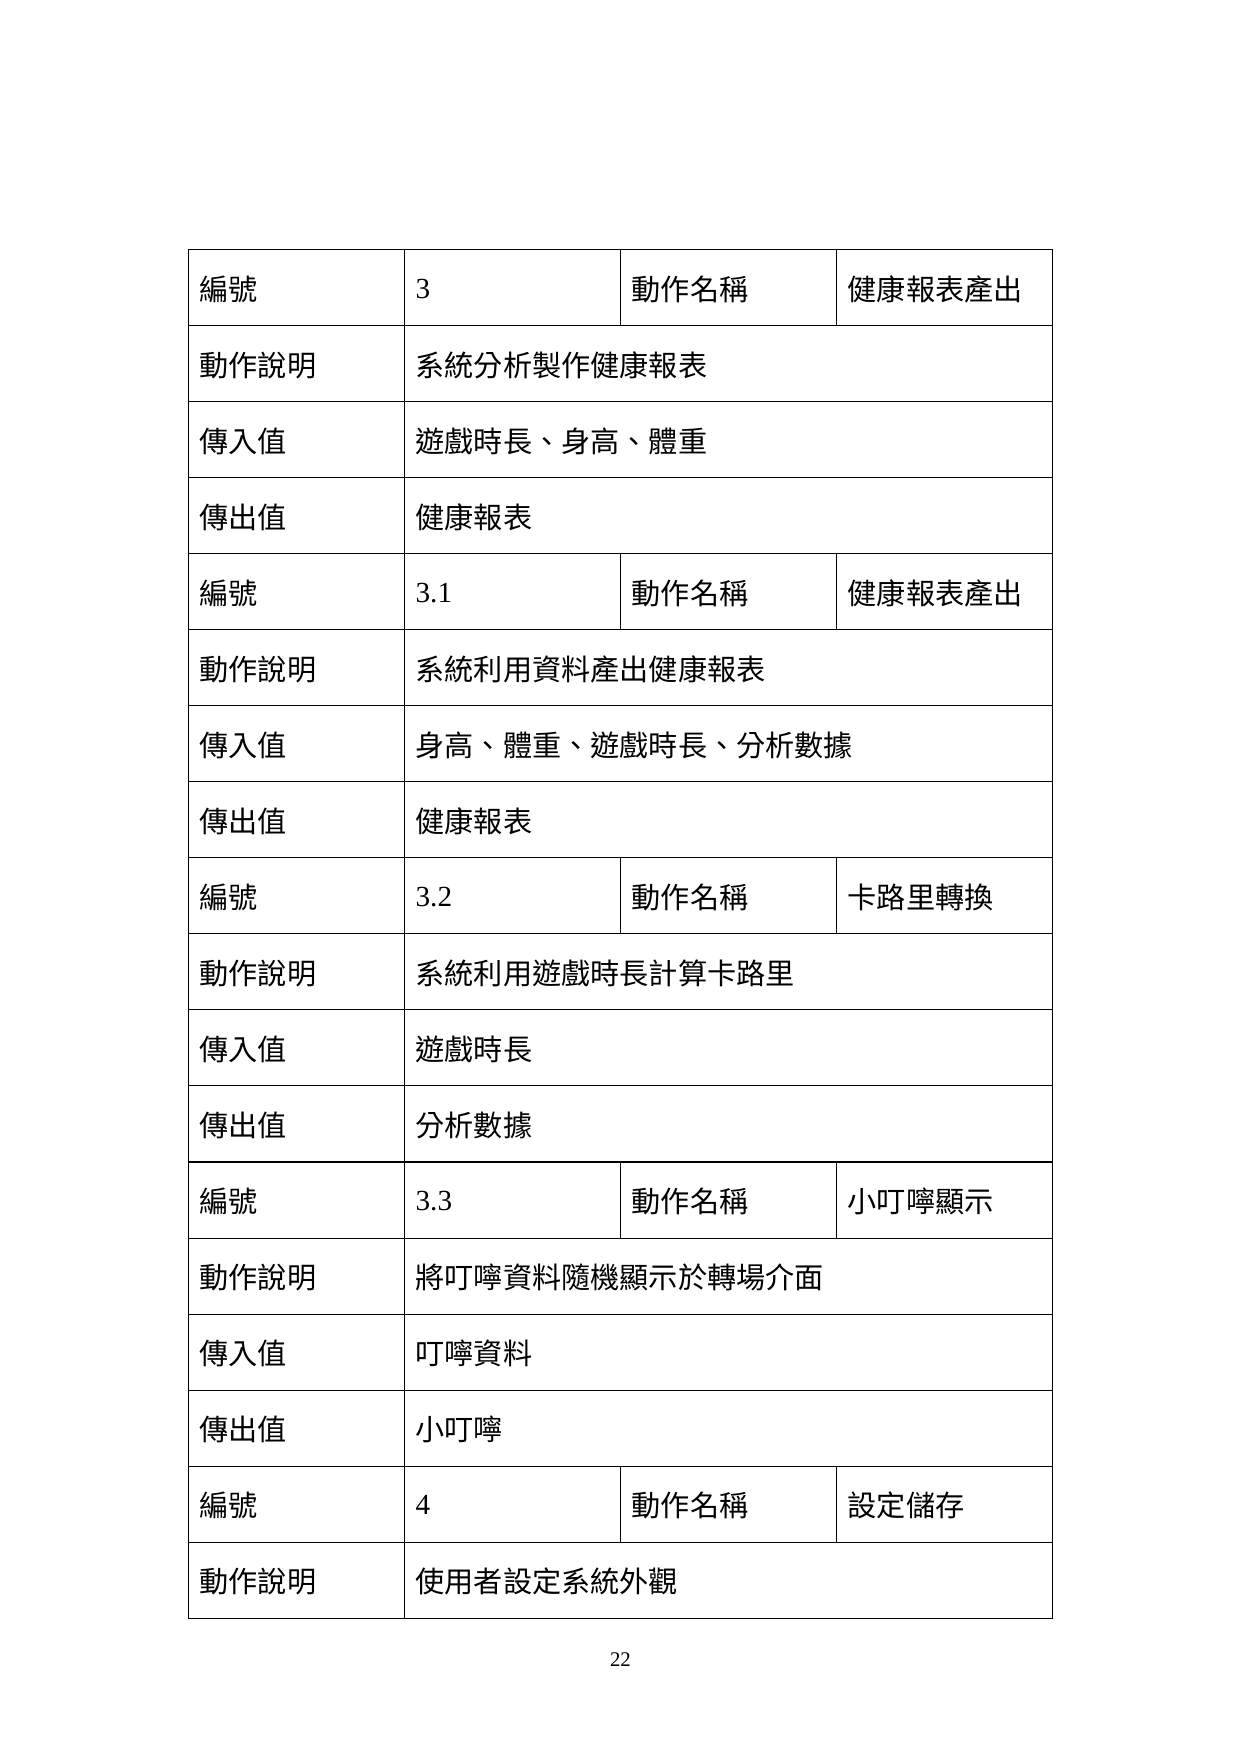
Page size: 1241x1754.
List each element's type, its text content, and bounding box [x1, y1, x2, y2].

table_cell 遊戲時長 [405, 1010, 1052, 1085]
table_cell 動作名稱 [621, 554, 836, 629]
table_cell 系統分析製作健康報表 [405, 326, 1052, 401]
table_cell 4 [405, 1467, 620, 1542]
table_cell 動作名稱 [621, 1163, 836, 1237]
table_cell 健康報表 [405, 782, 1052, 857]
table_cell 傳出值 [189, 1391, 404, 1466]
table_cell 叮嚀資料 [405, 1315, 1052, 1389]
table_cell 編號 [189, 1163, 404, 1237]
table_cell 設定儲存 [837, 1467, 1052, 1542]
table_header 3 [405, 250, 620, 325]
table_cell 編號 [189, 554, 404, 629]
table_cell 3.2 [405, 858, 620, 933]
table_cell 傳入值 [189, 402, 404, 477]
table_header 編號 [189, 250, 404, 325]
table_cell 將叮嚀資料隨機顯示於轉場介面 [405, 1239, 1052, 1313]
table_cell 傳入值 [189, 1010, 404, 1085]
table_cell 傳入值 [189, 1315, 404, 1389]
table_header 動作名稱 [621, 250, 836, 325]
table_cell 傳出值 [189, 478, 404, 553]
table_cell 編號 [189, 858, 404, 933]
table_cell 卡路里轉換 [837, 858, 1052, 933]
table_cell 編號 [189, 1467, 404, 1542]
table_cell 動作名稱 [621, 858, 836, 933]
table_cell 健康報表 [405, 478, 1052, 553]
table_header 健康報表產出 [837, 250, 1052, 325]
table_cell 傳入值 [189, 706, 404, 781]
table_cell 動作名稱 [621, 1467, 836, 1542]
table_cell 傳出值 [189, 782, 404, 857]
table_cell 系統利用遊戲時長計算卡路里 [405, 934, 1052, 1009]
table_cell 系統利用資料產出健康報表 [405, 630, 1052, 705]
table_cell 3.1 [405, 554, 620, 629]
table_cell 動作說明 [189, 1239, 404, 1313]
table_cell 分析數據 [405, 1086, 1052, 1161]
table_cell 小叮嚀 [405, 1391, 1052, 1466]
table_cell 動作說明 [189, 934, 404, 1009]
table_cell 小叮嚀顯示 [837, 1163, 1052, 1237]
table_cell 3.3 [405, 1163, 620, 1237]
table_cell 健康報表產出 [837, 554, 1052, 629]
table_cell 動作說明 [189, 1543, 404, 1618]
table_cell 身高、體重、遊戲時長、分析數據 [405, 706, 1052, 781]
table_cell 使用者設定系統外觀 [405, 1543, 1052, 1618]
table_cell 遊戲時長、身高、體重 [405, 402, 1052, 477]
table_cell 動作說明 [189, 326, 404, 401]
table_cell 傳出值 [189, 1086, 404, 1161]
table_cell 動作說明 [189, 630, 404, 705]
